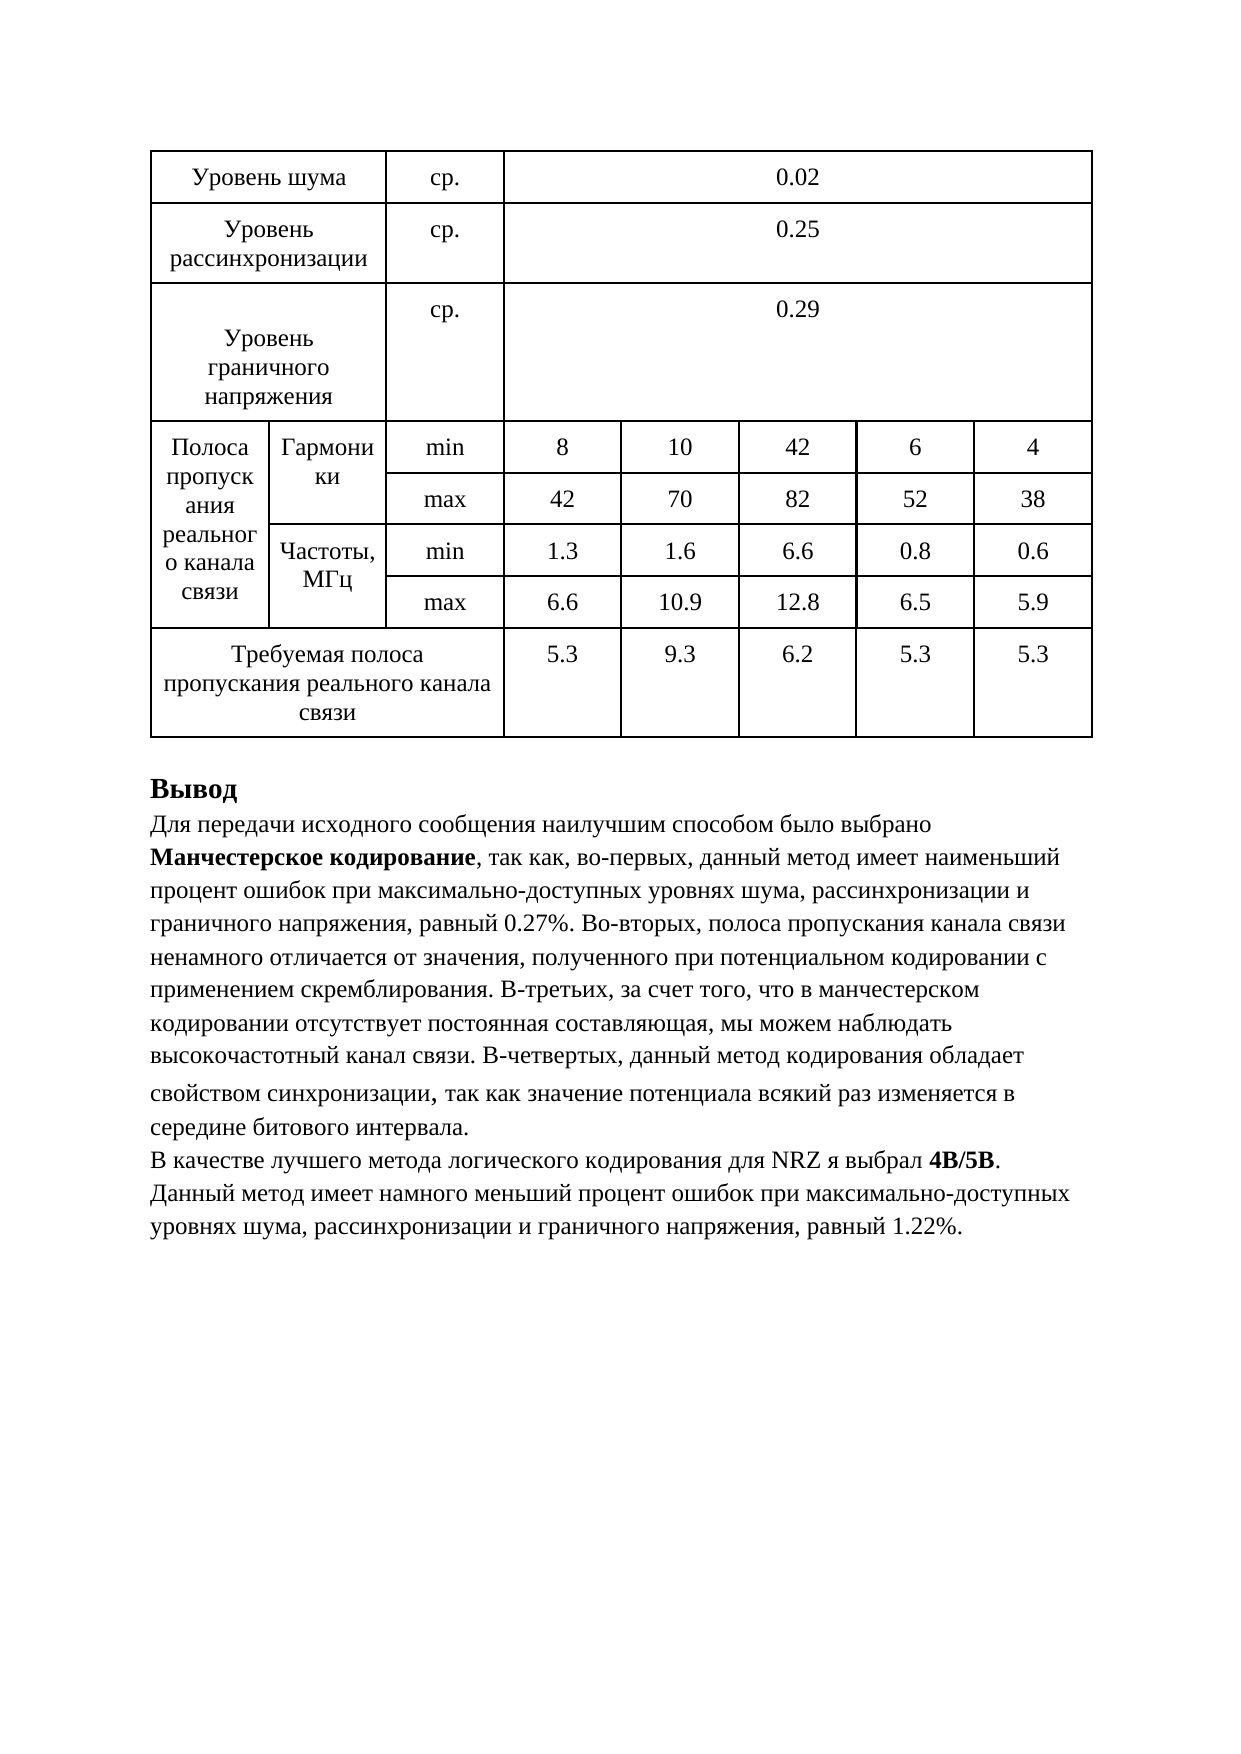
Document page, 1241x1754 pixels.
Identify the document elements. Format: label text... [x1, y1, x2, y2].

table_cell 6.6 [740, 525, 855, 575]
table_cell 12.8 [740, 577, 855, 627]
table_cell 0.25 [505, 204, 1091, 282]
table_cell ср. [387, 204, 503, 282]
table_cell 5.9 [975, 577, 1091, 627]
table_cell max [387, 474, 503, 523]
table_cell 6 [858, 422, 973, 472]
table_cell 4 [975, 422, 1091, 472]
table_cell Уровень рассинхронизации [152, 204, 385, 282]
table_cell 5.3 [975, 629, 1091, 736]
text Вывод [150, 771, 1090, 804]
table_cell Требуемая полоса пропускания реального канала связи [152, 629, 503, 736]
table_cell 0.29 [505, 284, 1091, 420]
text Для передачи исходного сообщения наилучшим способом было выбрано Манчестерское кодирование, так как, во-первых, данный метод имеет наименьший процент ошибок при максимально-доступных уровнях шума, рассинхронизации и граничного напряжения, равный 0.27%. Во-вторых, полоса пропускания канала связи ненамного отличается от значения, полученного при потенциальном кодировании с применением скремблирования. В-третьих, за счет того, что в манчестерском кодировании отсутствует постоянная составляющая, мы можем наблюдать высокочастотный канал связи. В-четвертых, данный метод кодирования обладает свойством синхронизации, так как значение потенциала всякий раз изменяется в середине битового интервала. [150, 809, 1090, 1141]
table_cell min [387, 525, 503, 575]
table_cell 70 [622, 474, 738, 523]
table_cell min [387, 422, 503, 472]
table_cell 82 [740, 474, 855, 523]
table_cell 8 [505, 422, 620, 472]
table_cell ср. [387, 284, 503, 420]
table_cell 5.3 [505, 629, 620, 736]
table_cell 9.3 [622, 629, 738, 736]
table_cell ср. [387, 152, 503, 202]
table_cell 42 [505, 474, 620, 523]
table_cell 5.3 [857, 629, 973, 736]
table_cell max [387, 577, 503, 627]
table_cell Частоты, МГц [270, 525, 385, 627]
table_cell Полоса пропускания реального канала связи [152, 422, 268, 627]
table_cell 52 [858, 474, 973, 523]
table_cell Уровень шума [152, 152, 385, 202]
table_cell 6.5 [858, 577, 973, 627]
table_cell 1.6 [622, 525, 738, 575]
table_cell 10 [622, 422, 738, 472]
table_cell Гармоники [270, 422, 385, 523]
table_cell 6.2 [740, 629, 855, 736]
table_cell 38 [975, 474, 1091, 523]
table_cell 1.3 [505, 525, 620, 575]
table_cell 42 [740, 422, 855, 472]
table_cell Уровень граничного напряжения [152, 284, 385, 420]
table_cell 0.02 [505, 152, 1091, 202]
table_cell 0.8 [858, 525, 973, 575]
table_cell 0.6 [975, 525, 1091, 575]
table_cell 6.6 [505, 577, 620, 627]
table_cell 10.9 [622, 577, 738, 627]
text В качестве лучшего метода логического кодирования для NRZ я выбрал 4В/5В. Данный метод имеет намного меньший процент ошибок при максимально-доступных уровнях шума, рассинхронизации и граничного напряжения, равный 1.22%. [150, 1145, 1090, 1240]
